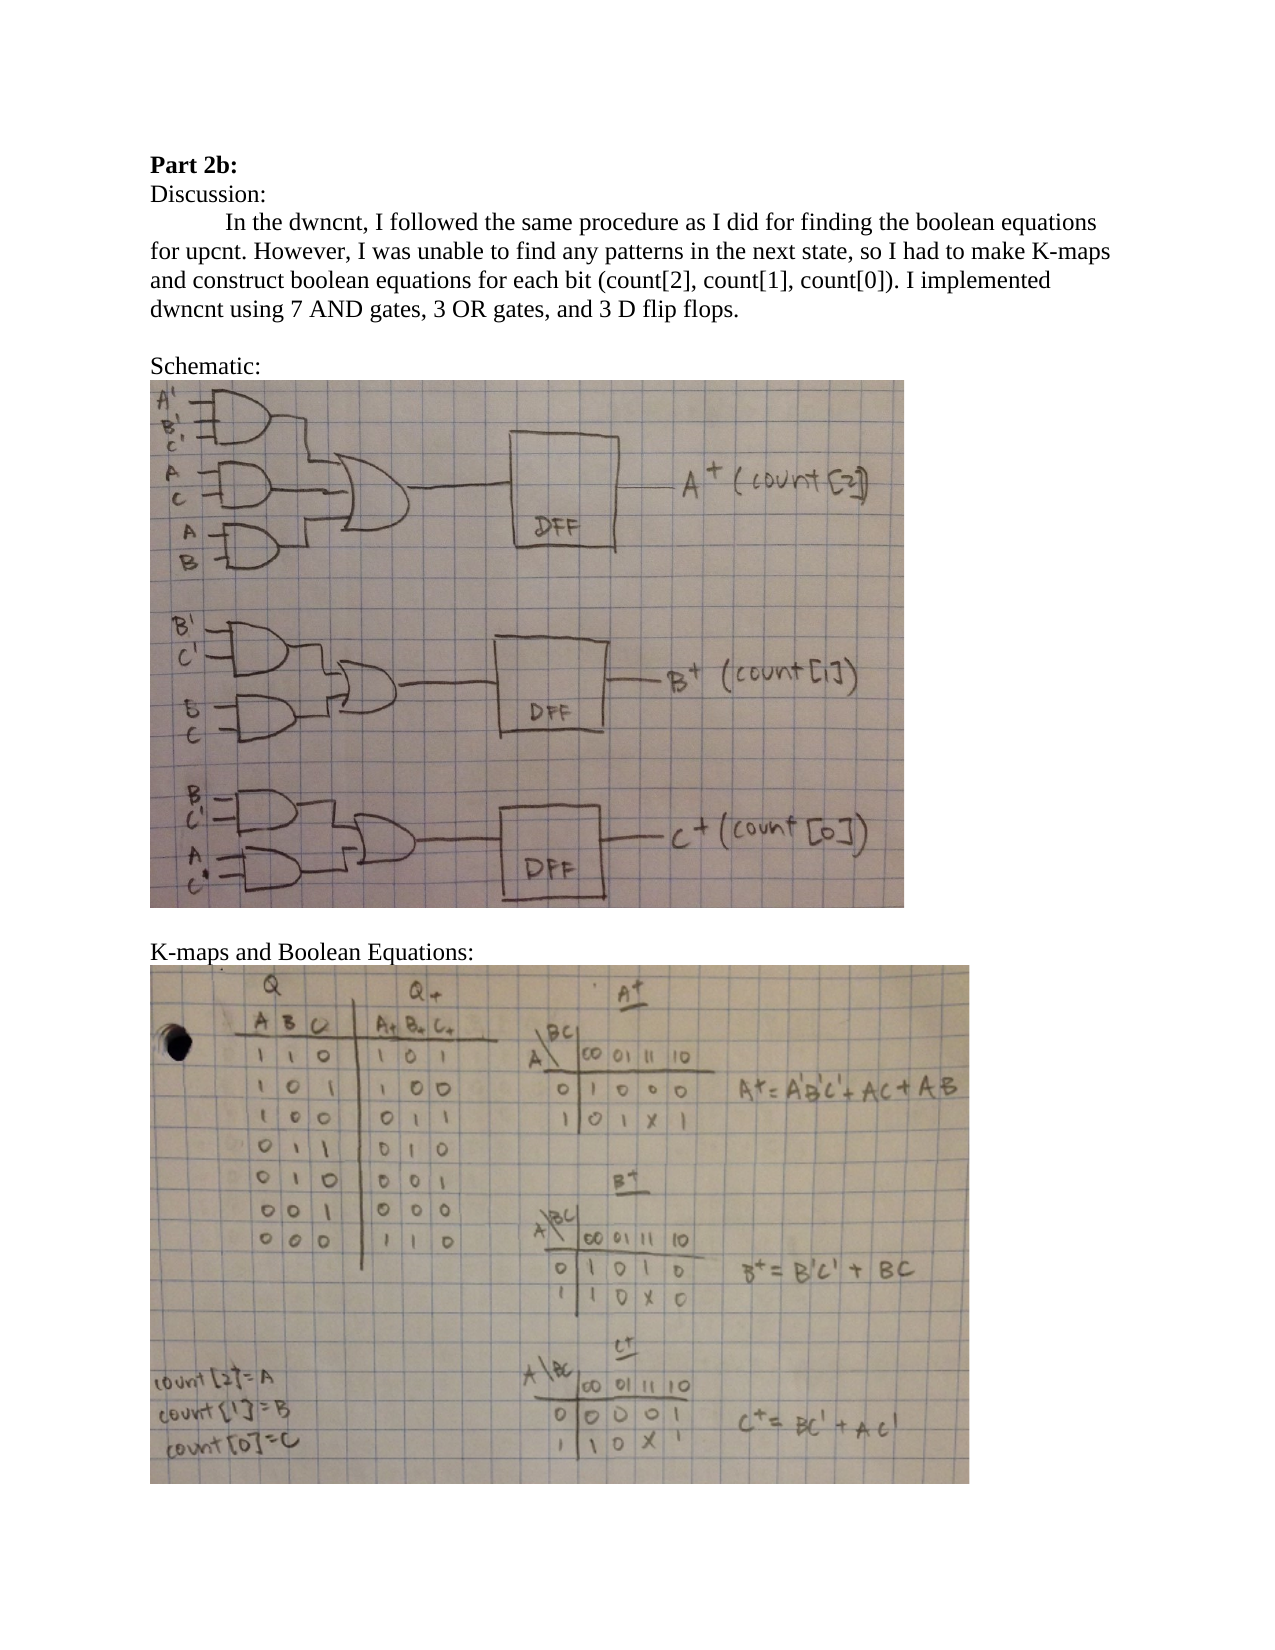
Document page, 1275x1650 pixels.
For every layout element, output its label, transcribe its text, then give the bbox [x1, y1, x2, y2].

text Discussion: [150, 179, 1125, 207]
text Part 2b: [150, 150, 1125, 179]
text K-maps and Boolean Equations: [150, 937, 1125, 965]
text Schematic: [150, 351, 1125, 380]
picture [150, 965, 970, 1484]
picture [150, 380, 905, 908]
text In the dwncnt, I followed the same procedure as I did for finding the boolean equations for upcnt. However, I was unable to find any patterns in the next state, so I had to make K-maps and construct boolean equations for each bit (count[2], count[1], count[0]). I implemented dwncnt using 7 AND gates, 3 OR gates, and 3 D flip flops. [150, 207, 1125, 322]
